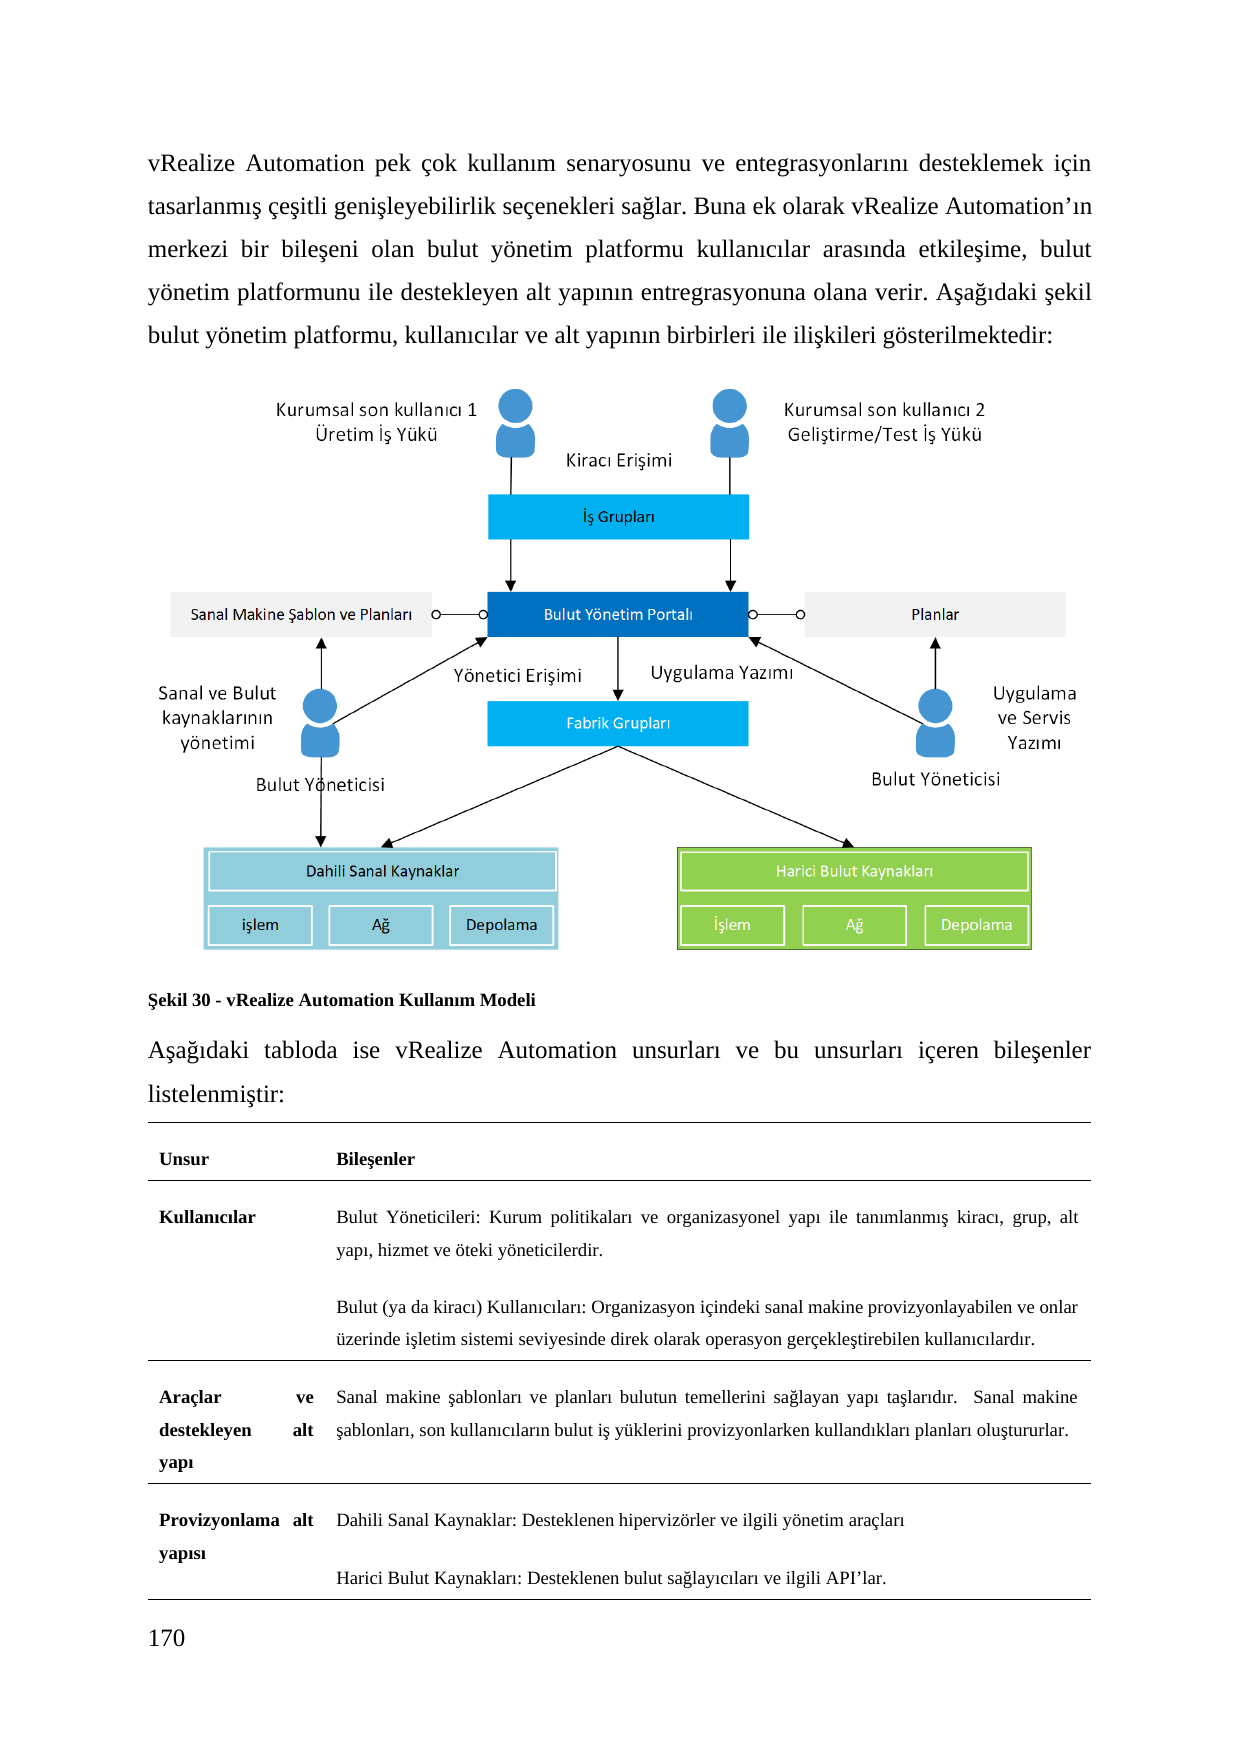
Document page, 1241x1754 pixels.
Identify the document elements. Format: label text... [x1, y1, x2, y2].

text Aşağıdaki tabloda ise vRealize Automation unsurları ve bu unsurları içeren bileşenler listelenmiştir: [148, 1036, 1093, 1107]
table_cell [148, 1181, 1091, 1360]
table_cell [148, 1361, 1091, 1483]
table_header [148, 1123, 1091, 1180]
text vRealize Automation pek çok kullanım senaryosunu ve entegrasyonlarını desteklemek için tasarlanmış çeşitli genişleyebilirlik seçenekleri sağlar. Buna ek olarak vRealize Automation’ın merkezi bir bileşeni olan bulut yönetim platformu kullanıcılar arasında etkileşime, bulut yönetim platformunu ile destekleyen alt yapının entregrasyonuna olana verir. Aşağıdaki şekil bulut yönetim platformu, kullanıcılar ve alt yapının birbirleri ile ilişkileri gösterilmektedir: [148, 148, 1093, 349]
text Şekil 30 - vRealize Automation Kullanım Modeli [148, 989, 1093, 1011]
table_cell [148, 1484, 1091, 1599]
picture [147, 388, 1092, 950]
